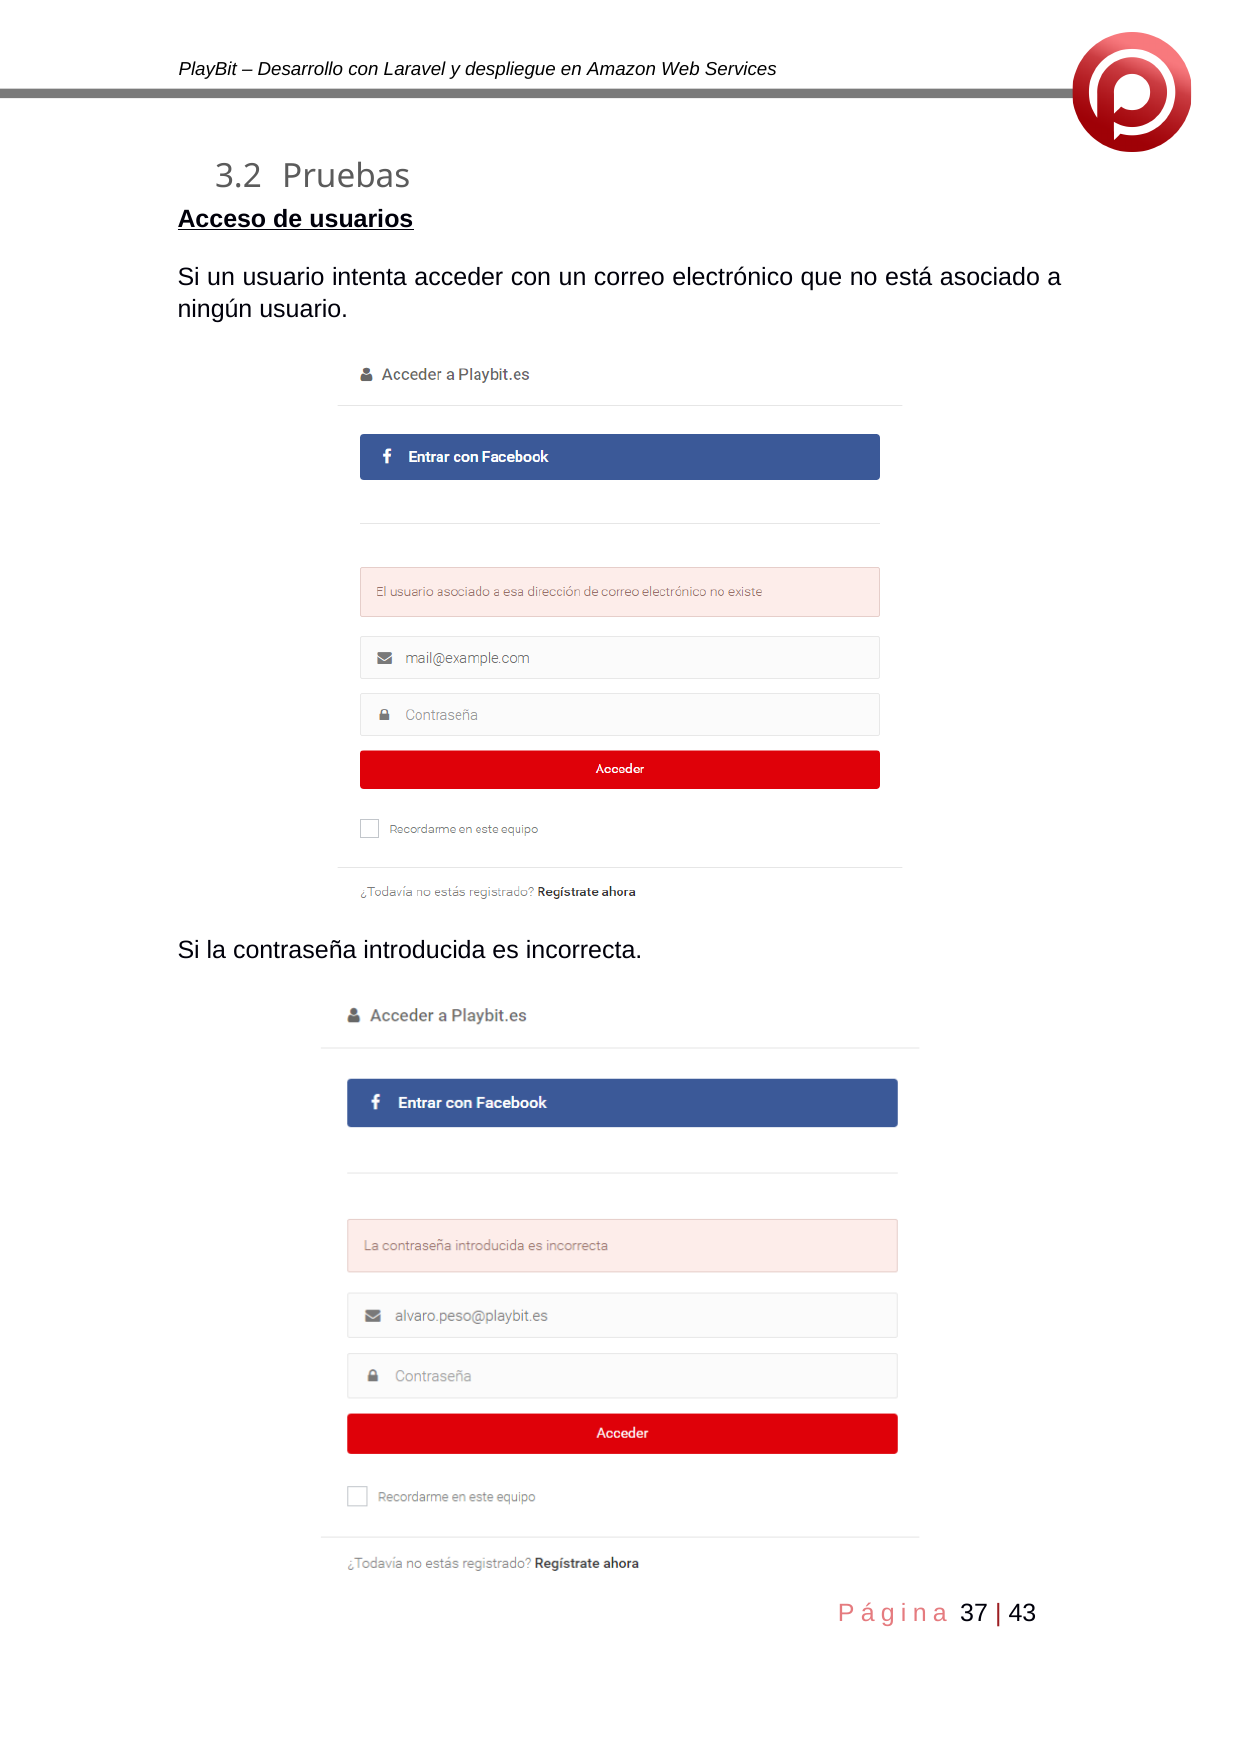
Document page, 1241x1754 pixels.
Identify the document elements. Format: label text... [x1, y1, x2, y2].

text Acceso de usuarios [177, 204, 1063, 233]
subtitle Pruebas [215, 152, 1063, 197]
text Si un usuario intenta acceder con un correo electrónico que no está asociado a ningún usuario. [177, 261, 1063, 323]
text Si la contraseña introducida es incorrecta. [177, 935, 1063, 964]
picture [320, 989, 920, 1584]
picture [1072, 32, 1192, 152]
picture [337, 348, 903, 911]
